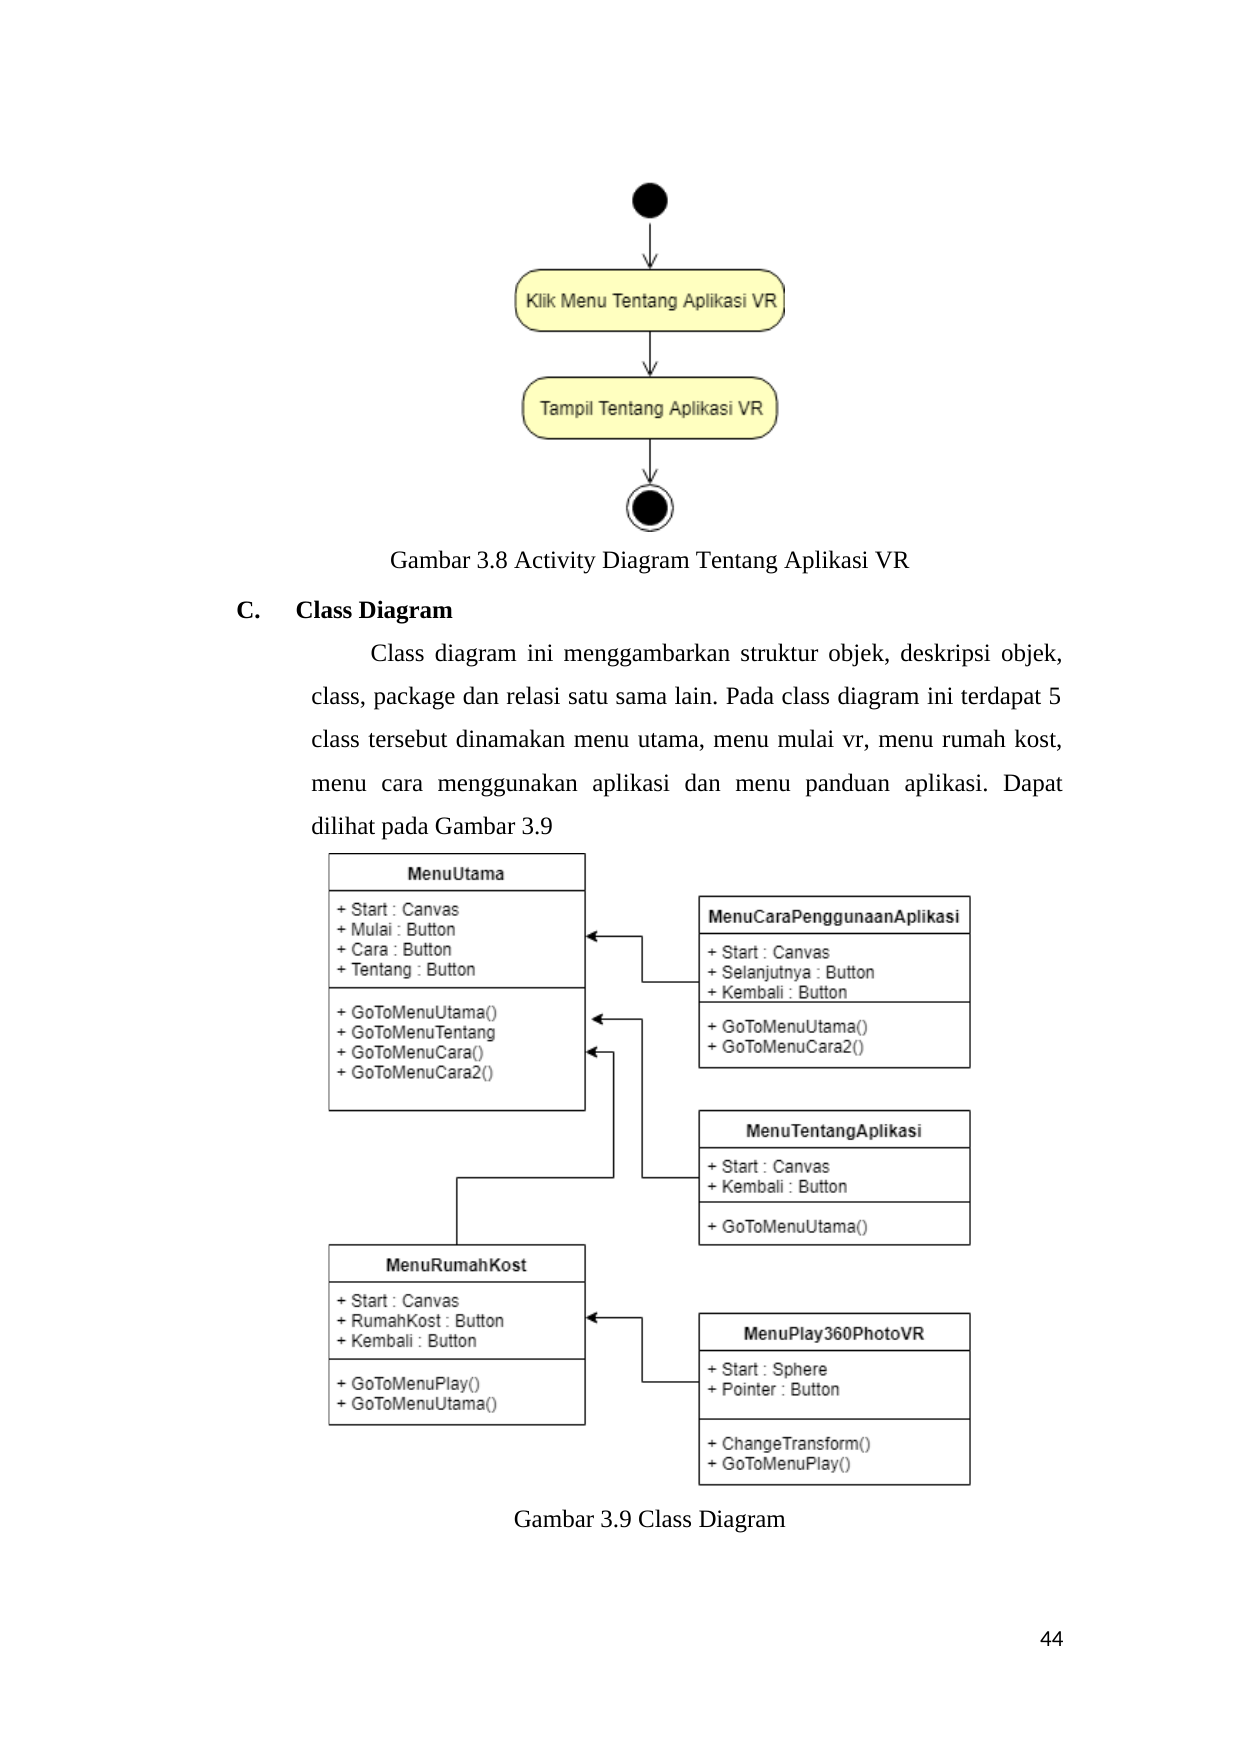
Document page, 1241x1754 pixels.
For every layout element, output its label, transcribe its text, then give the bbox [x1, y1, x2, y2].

picture [514, 177, 785, 532]
text Class diagram ini menggambarkan struktur objek, deskripsi objek, class, package dan relasi satu sama lain. Pada class diagram ini terdapat 5 class tersebut dinamakan menu utama, menu mulai vr, menu rumah kost, menu cara menggunakan aplikasi dan menu panduan aplikasi. Dapat dilihat pada Gambar 3.9 [311, 638, 1063, 839]
picture [328, 853, 971, 1490]
list Class Diagram [236, 595, 1063, 624]
